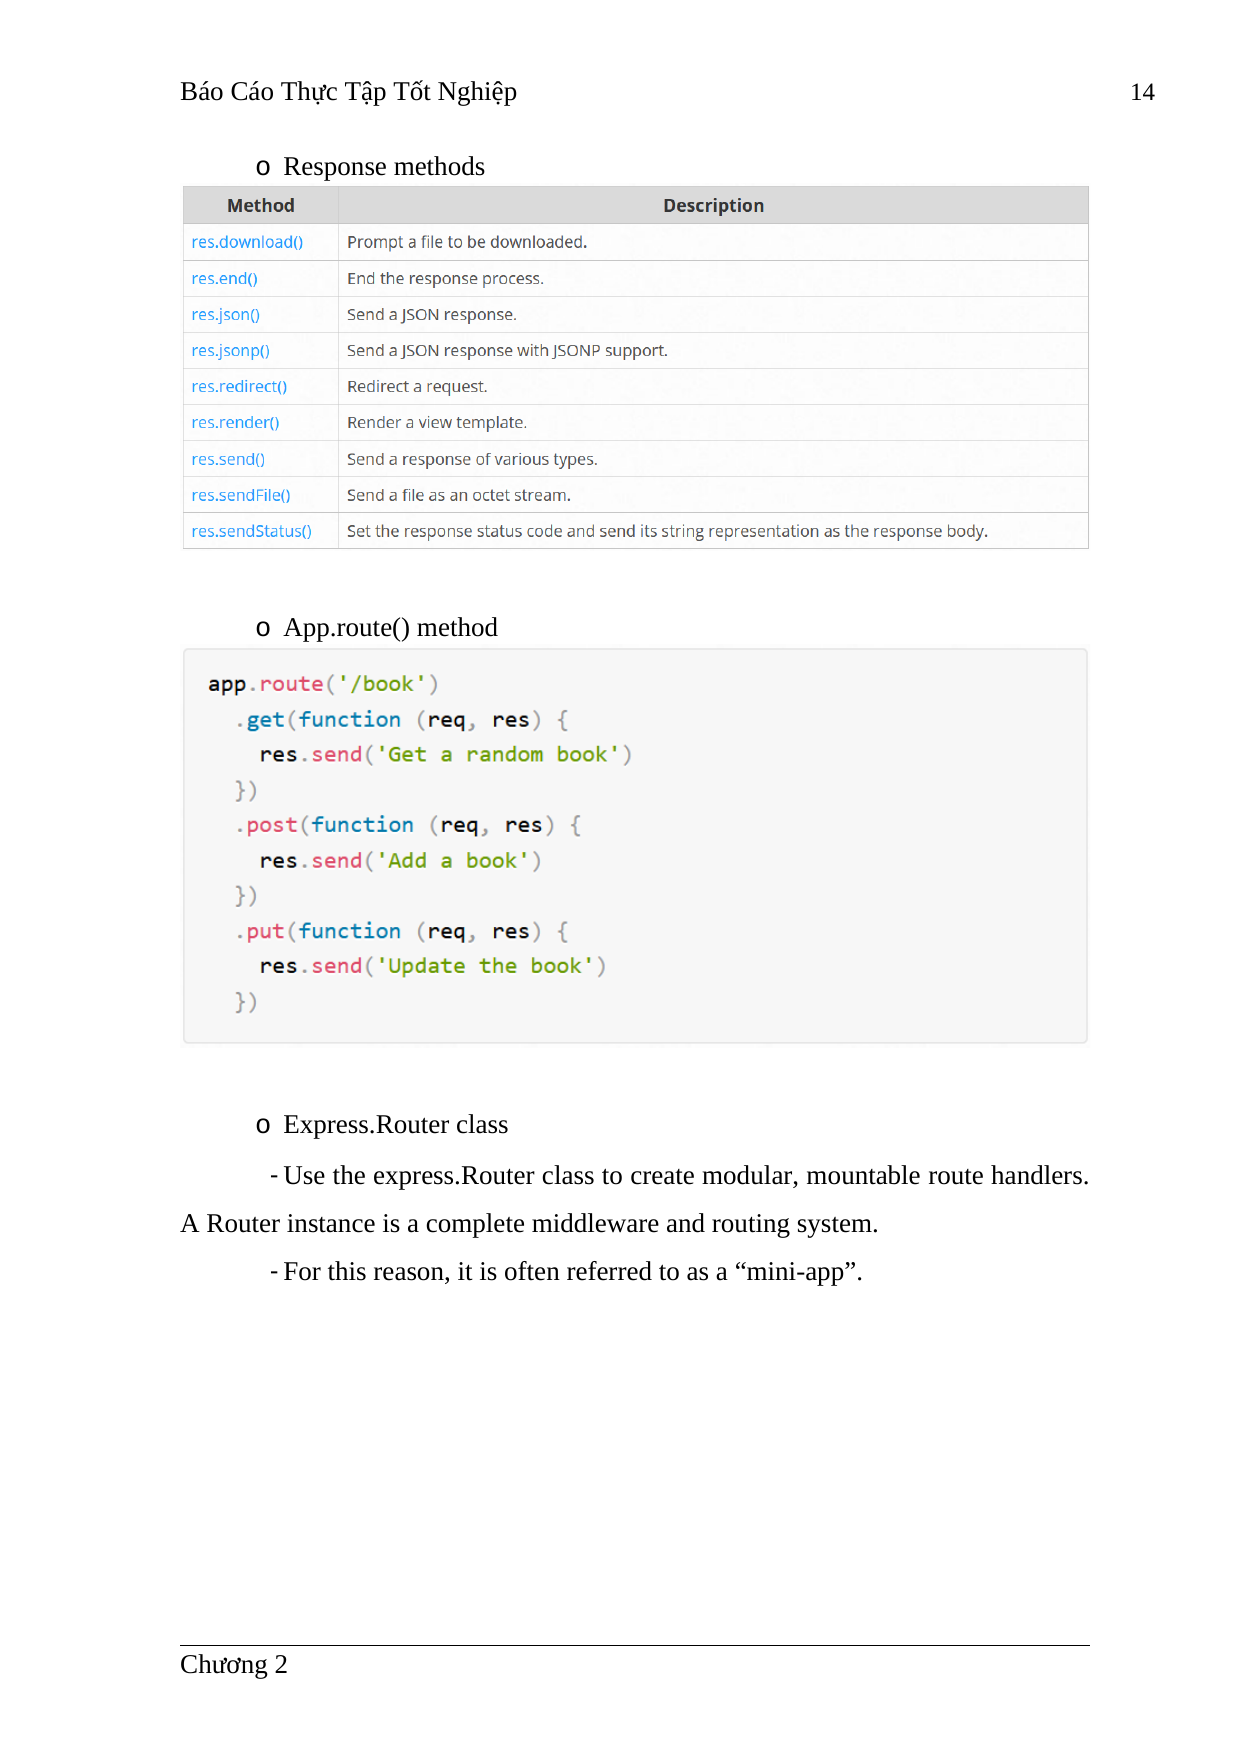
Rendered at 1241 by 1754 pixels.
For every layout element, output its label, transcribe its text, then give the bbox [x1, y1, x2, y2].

list For this reason, it is often referred to as a “mini-app”. [180, 1254, 1090, 1287]
list Response methods [180, 150, 1090, 183]
list Express.Router class [180, 1108, 1090, 1142]
picture [180, 183, 1091, 551]
list Use the express.Router class to create modular, mountable route handlers. A Router instance is a complete middleware and routing system. [180, 1158, 1090, 1238]
list App.route() method [180, 611, 1090, 644]
picture [180, 644, 1091, 1048]
